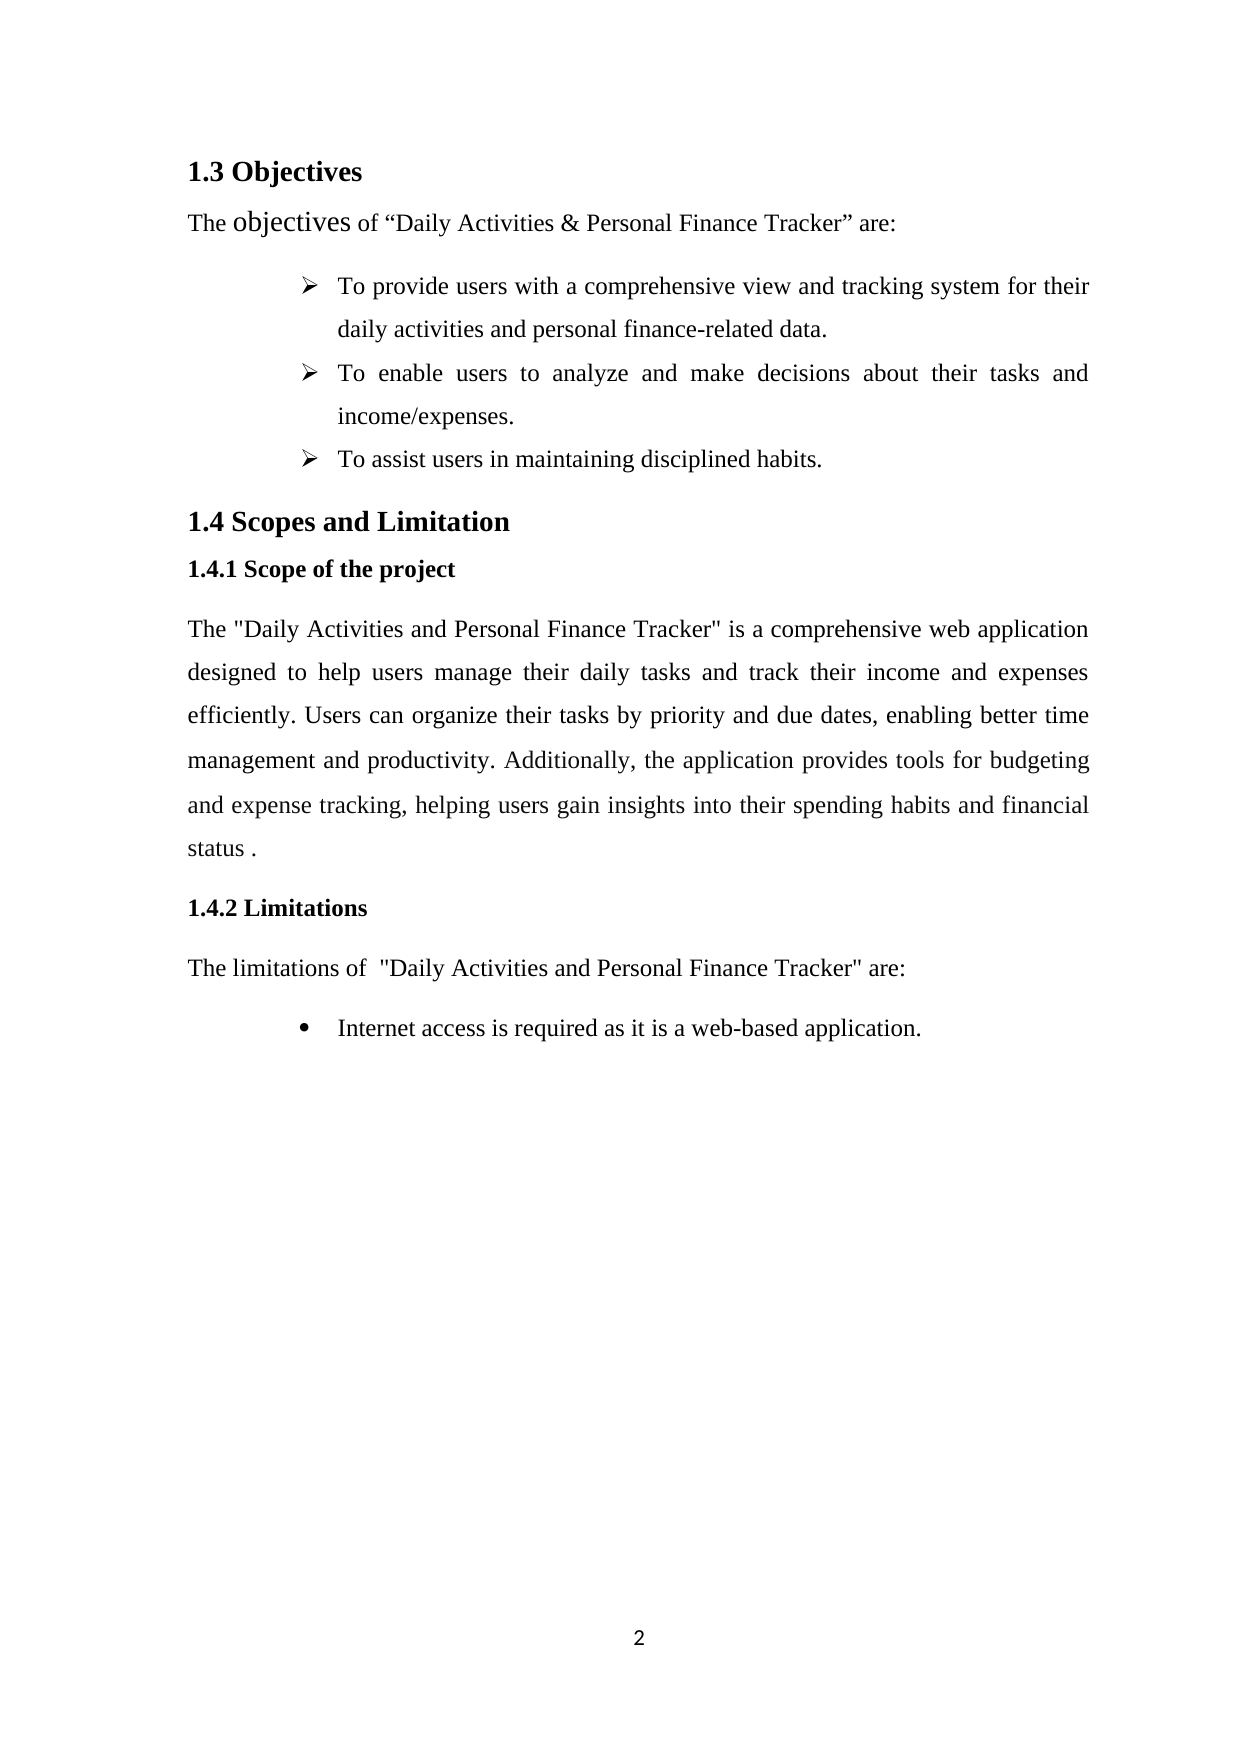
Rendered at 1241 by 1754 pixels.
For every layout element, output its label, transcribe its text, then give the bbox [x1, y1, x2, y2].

list To provide users with a comprehensive view and tracking system for their daily activities and personal finance-related data. [300, 271, 1090, 343]
list Internet access is required as it is a web-based application. [300, 1013, 1090, 1041]
text The limitations of "Daily Activities and Personal Finance Tracker" are: [187, 953, 1090, 982]
list To assist users in maintaining disciplined habits. [300, 444, 1090, 473]
list To enable users to analyze and make decisions about their tasks and income/expenses. [300, 358, 1090, 429]
text The objectives of “Daily Activities & Personal Finance Tracker” are: [187, 204, 1090, 238]
text The "Daily Activities and Personal Finance Tracker" is a comprehensive web application designed to help users manage their daily tasks and track their income and expenses efficiently. Users can organize their tasks by priority and due dates, enabling better time management and productivity. Additionally, the application provides tools for budgeting and expense tracking, helping users gain insights into their spending habits and financial status . [187, 614, 1090, 862]
text 1.4.2 Limitations [187, 893, 1090, 922]
subtitle 1.3 Objectives [187, 154, 1090, 188]
subtitle 1.4 Scopes and Limitation [187, 504, 1090, 537]
text 1.4.1 Scope of the project [187, 554, 1090, 583]
